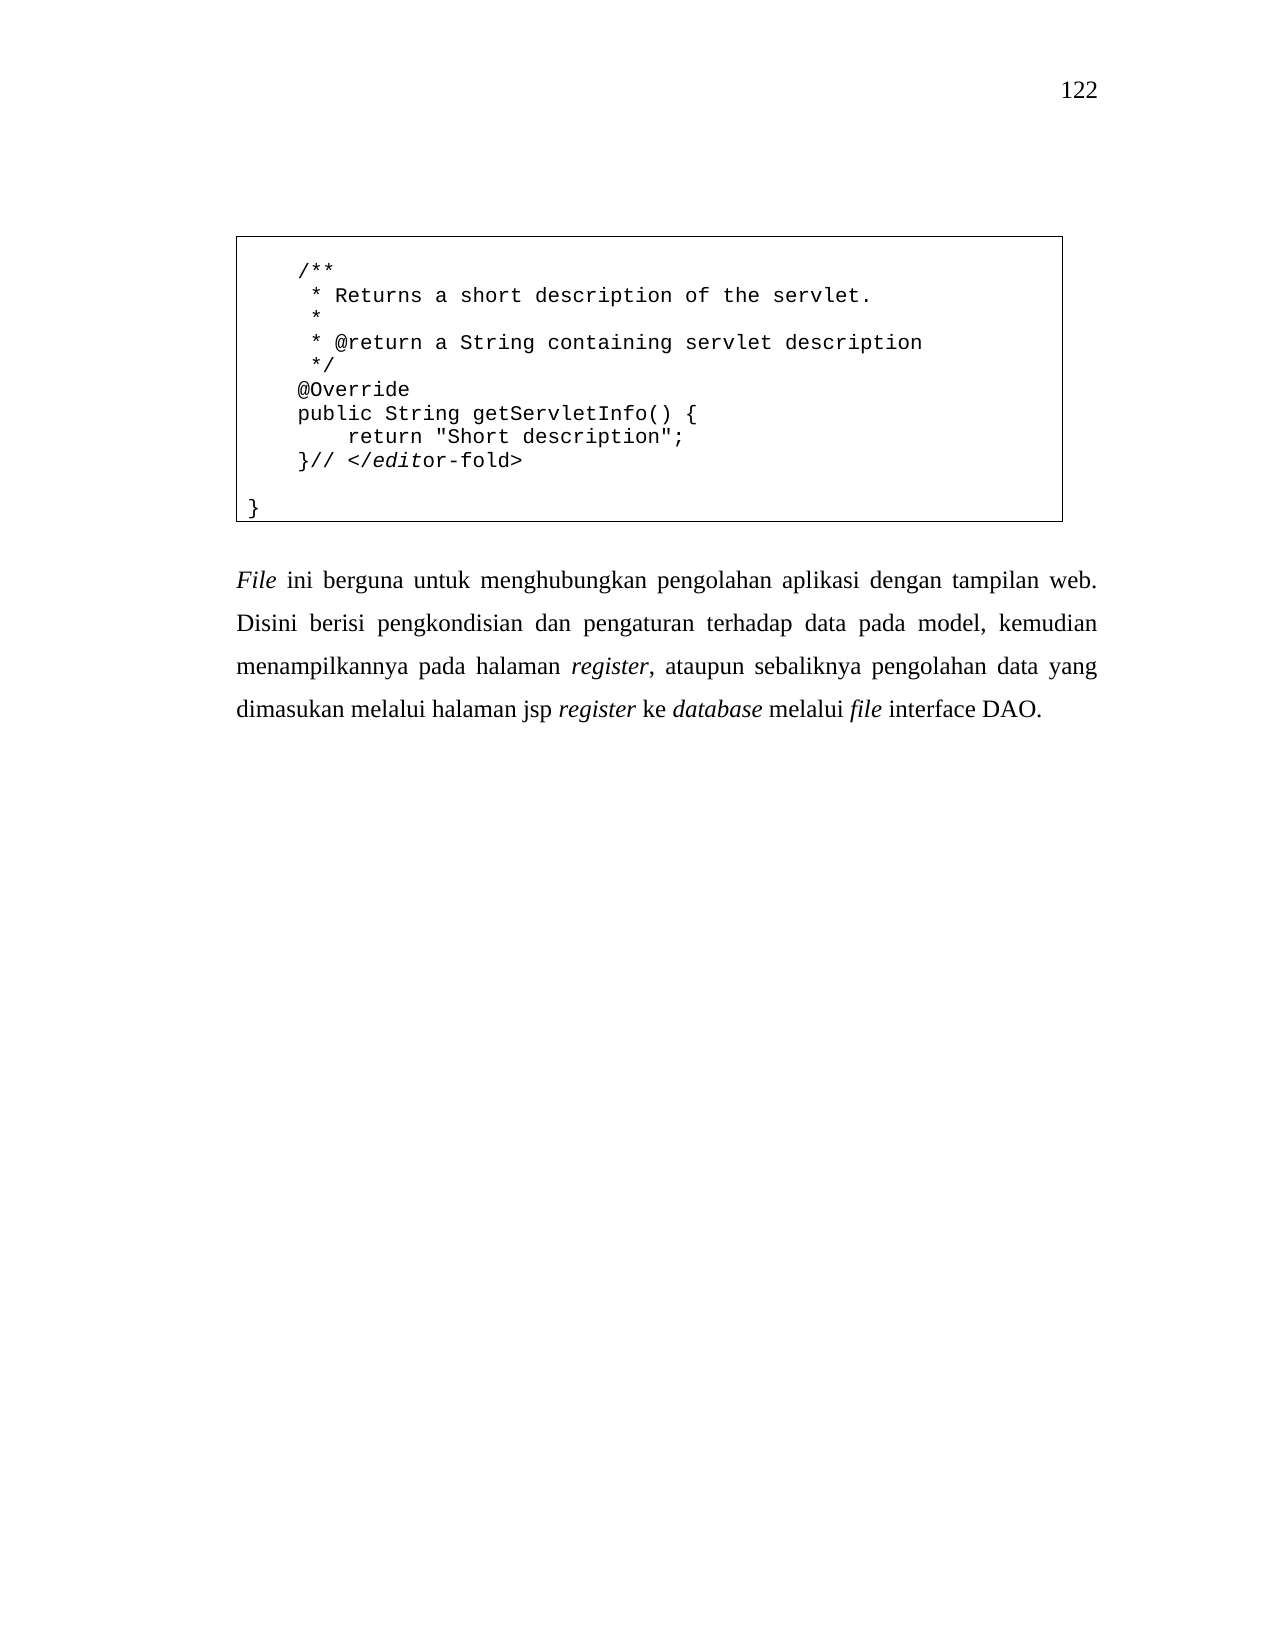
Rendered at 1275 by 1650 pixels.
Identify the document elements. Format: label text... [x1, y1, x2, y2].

text File ini berguna untuk menghubungkan pengolahan aplikasi dengan tampilan web. Disini berisi pengkondisian dan pengaturan terhadap data pada model, kemudian menampilkannya pada halaman register, ataupun sebaliknya pengolahan data yang dimasukan melalui halaman jsp register ke database melalui file interface DAO. [236, 565, 1098, 723]
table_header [237, 237, 1062, 521]
